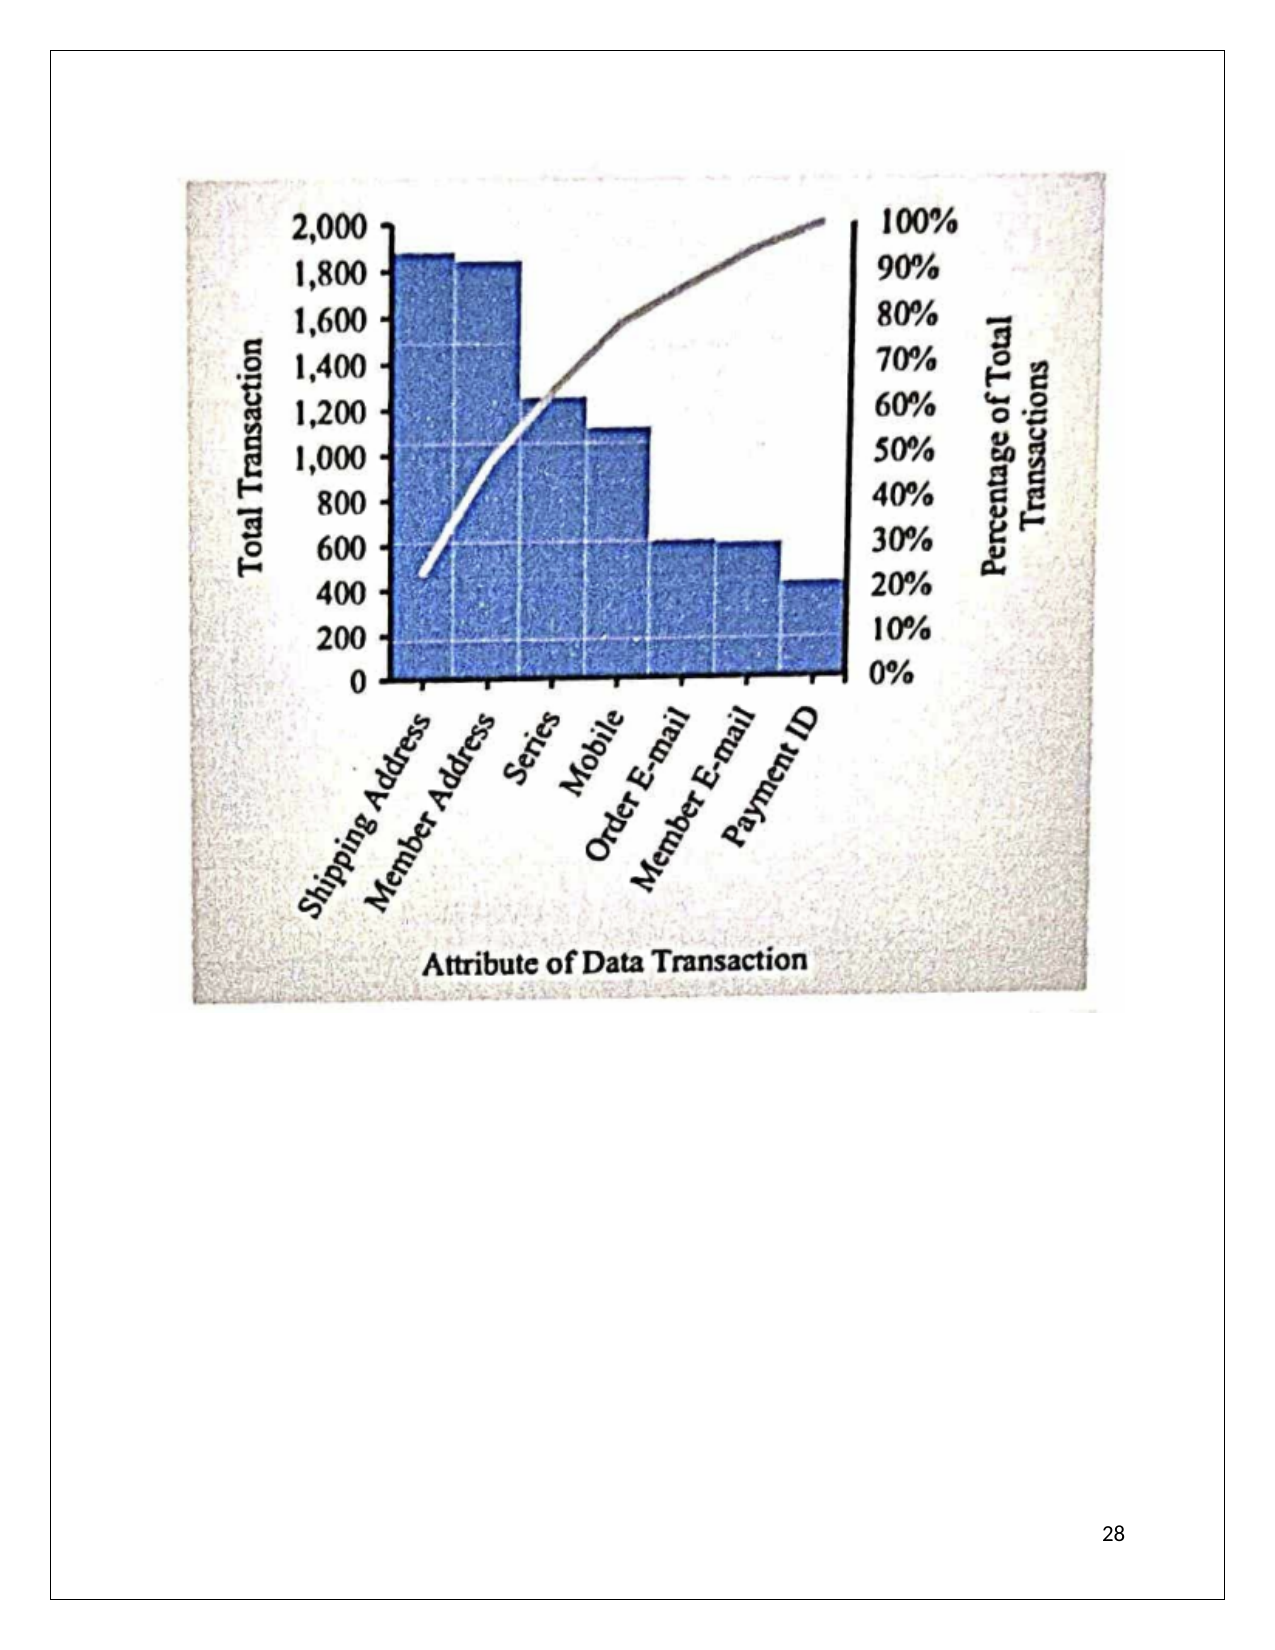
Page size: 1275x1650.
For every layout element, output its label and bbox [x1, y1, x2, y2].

picture [150, 150, 1125, 1013]
